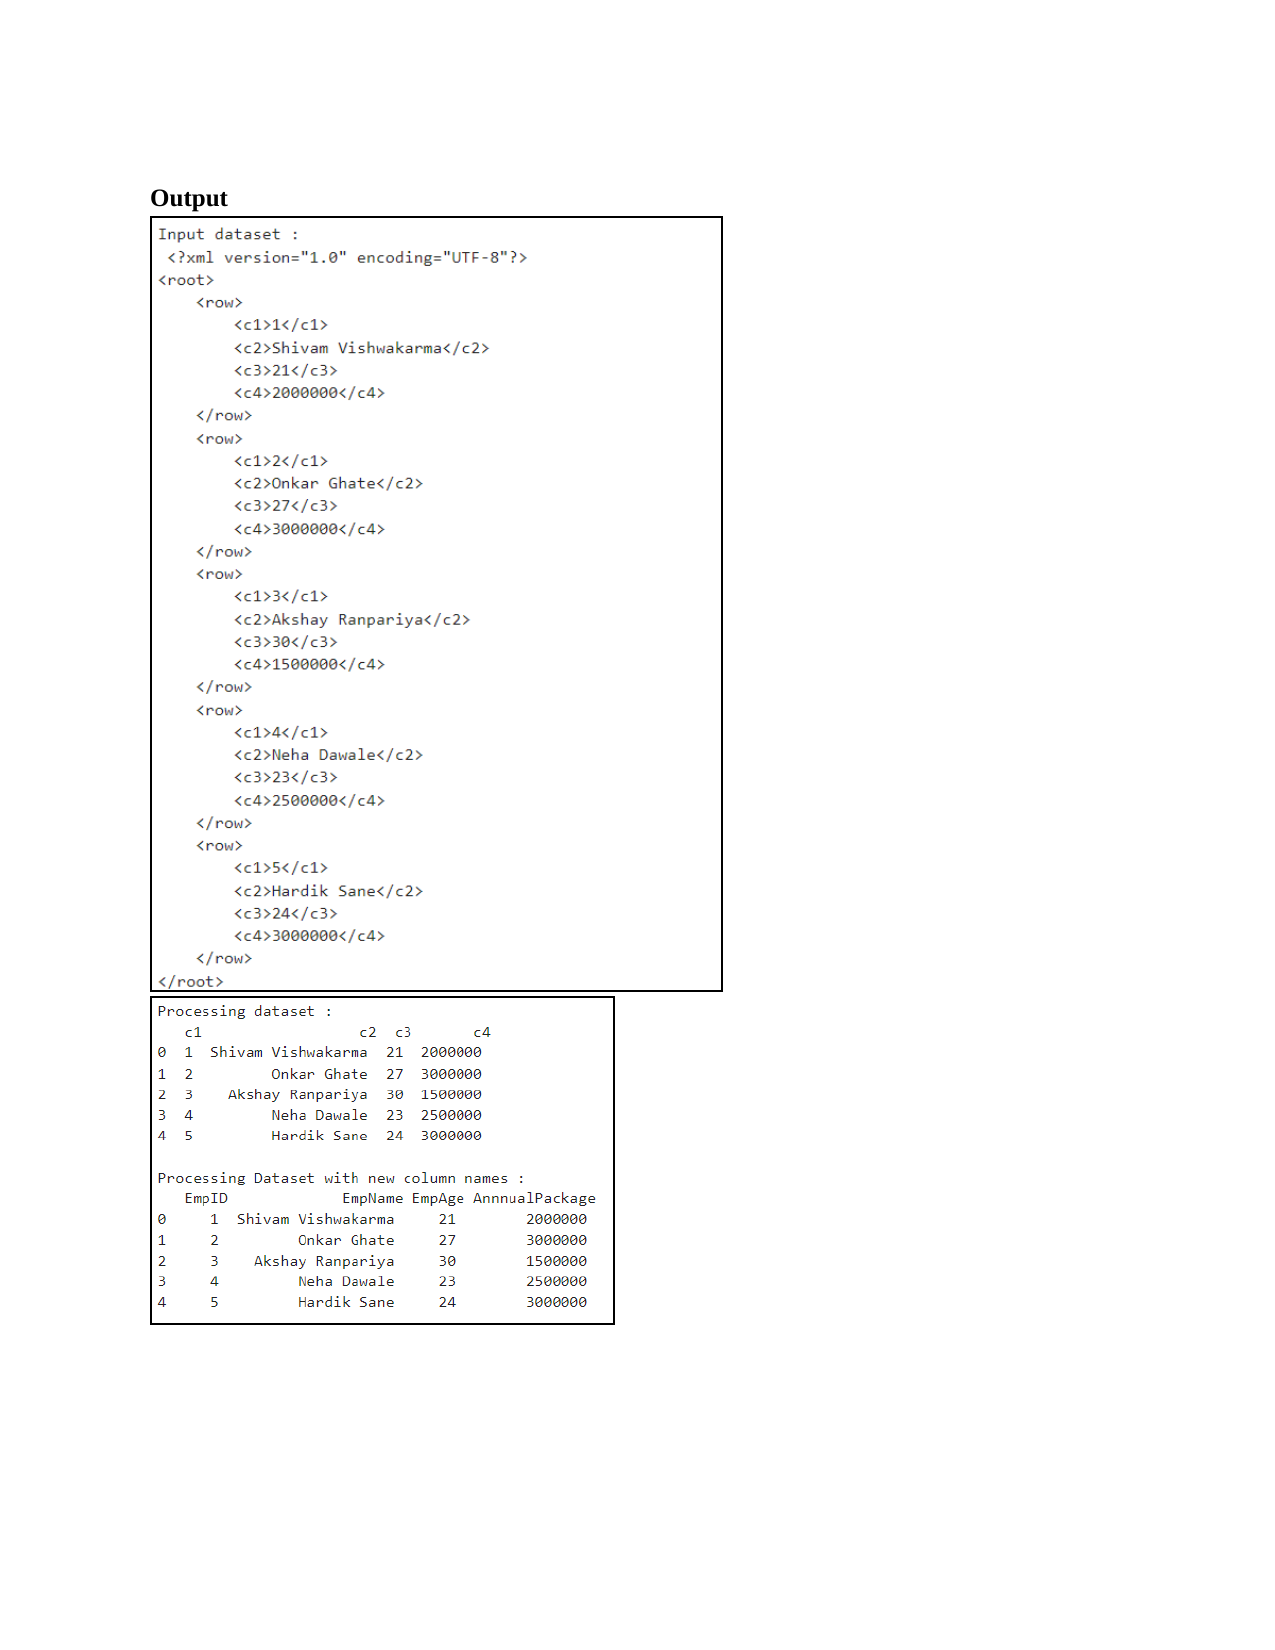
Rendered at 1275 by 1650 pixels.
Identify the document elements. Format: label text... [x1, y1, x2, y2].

picture [152, 998, 613, 1323]
picture [152, 218, 721, 990]
text Output [150, 183, 1125, 212]
